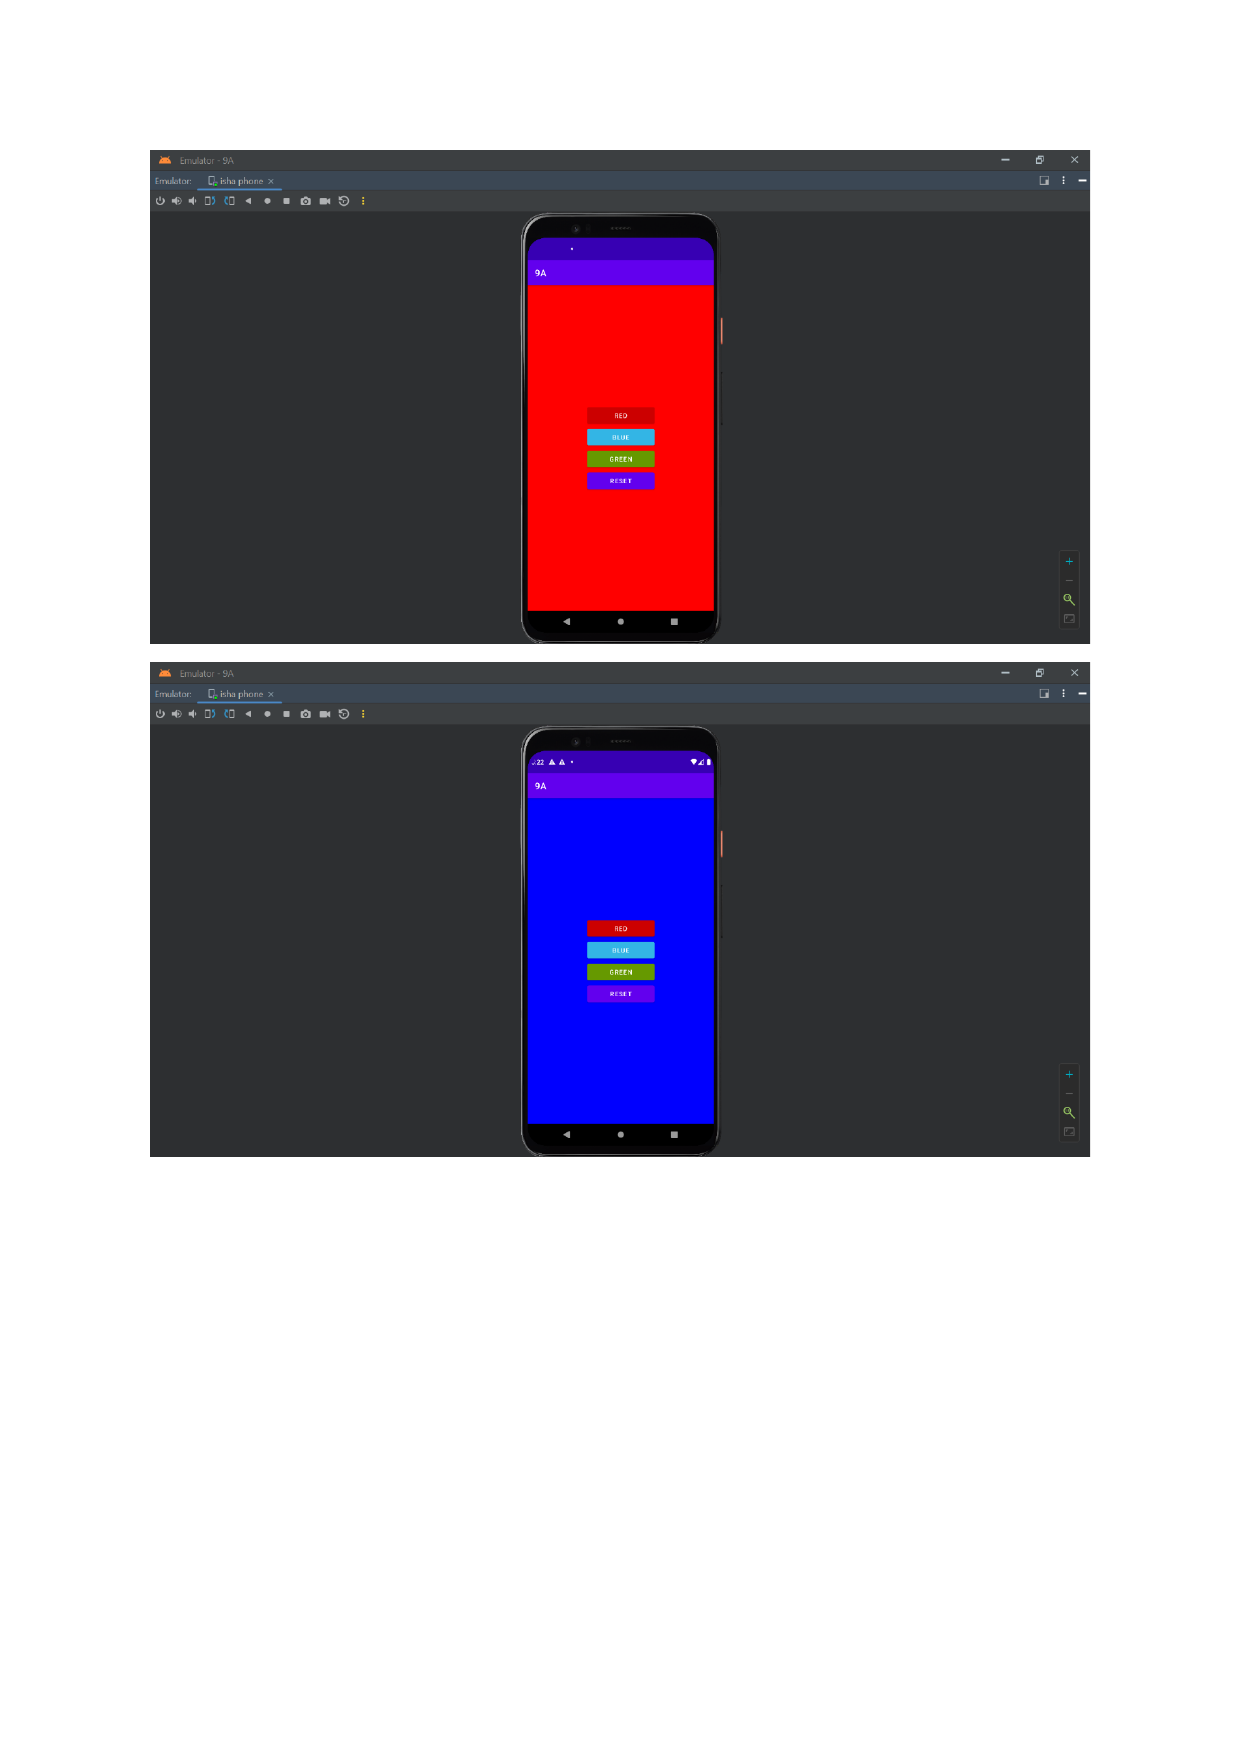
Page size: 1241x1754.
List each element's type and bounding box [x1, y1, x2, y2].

picture [150, 662, 1091, 1157]
picture [150, 150, 1091, 644]
